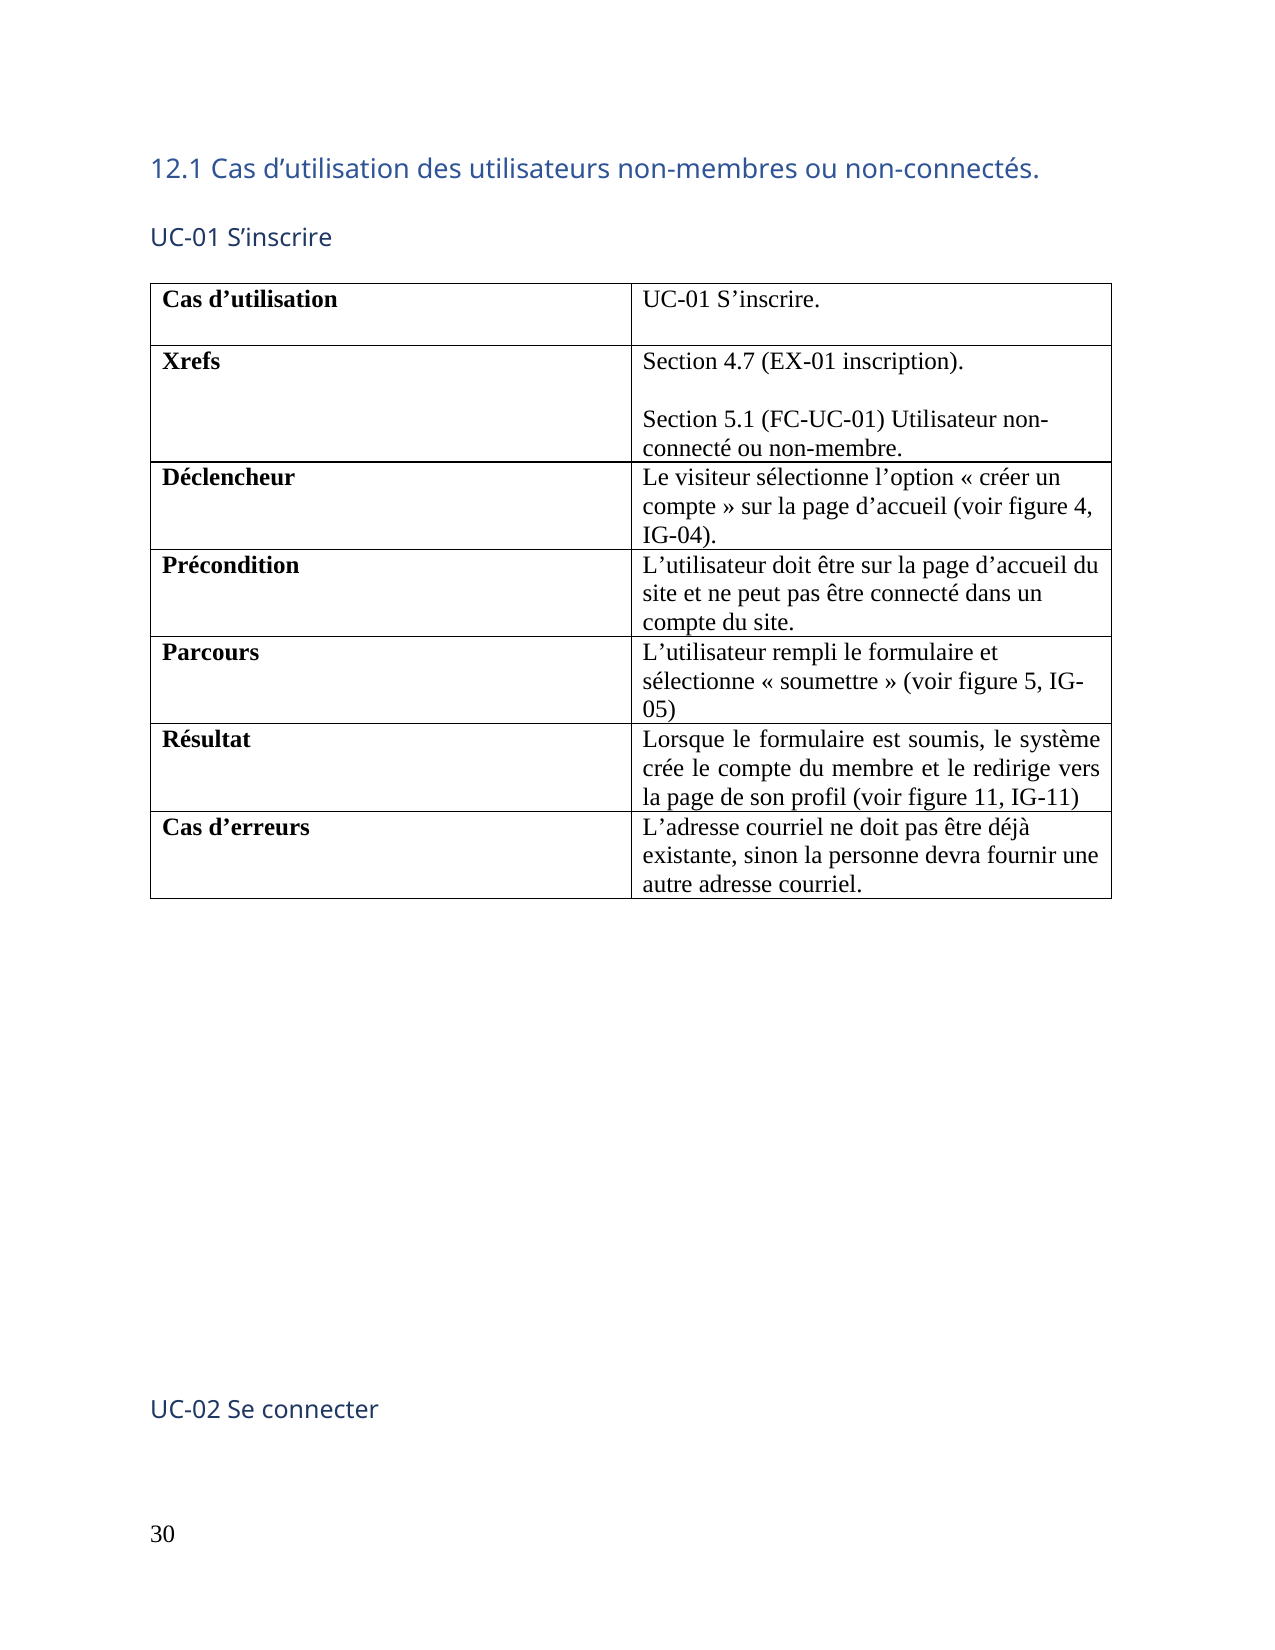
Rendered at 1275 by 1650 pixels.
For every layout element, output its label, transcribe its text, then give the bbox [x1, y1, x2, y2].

table_cell L’adresse courriel ne doit pas être déjà existante, sinon la personne devra fournir une autre adresse courriel. [632, 812, 1111, 898]
table_cell Déclencheur [151, 463, 631, 549]
table_cell Cas d’erreurs [151, 812, 631, 898]
table_cell Section 4.7 (EX-01 inscription). Section 5.1 (FC-UC-01) Utilisateur non-connecté ou non-membre. [632, 346, 1111, 461]
table_cell Précondition [151, 550, 631, 636]
subtitle UC-02 Se connecter [150, 1392, 1125, 1426]
table_cell Résultat [151, 724, 631, 811]
table_cell Xrefs [151, 346, 631, 461]
table_cell L’utilisateur doit être sur la page d’accueil du site et ne peut pas être connecté dans un compte du site. [632, 550, 1111, 636]
subtitle UC-01 S’inscrire [150, 220, 1125, 254]
table_cell Le visiteur sélectionne l’option « créer un compte » sur la page d’accueil (voir figure 4, IG-04). [632, 463, 1111, 549]
table_header Cas d’utilisation [151, 284, 631, 345]
table_header UC-01 S’inscrire. [632, 284, 1111, 345]
subtitle 12.1 Cas d’utilisation des utilisateurs non-membres ou non-connectés. [150, 150, 1125, 187]
table_cell Lorsque le formulaire est soumis, le système crée le compte du membre et le redirige vers la page de son profil (voir figure 11, IG-11) [632, 724, 1111, 811]
table_cell Parcours [151, 637, 631, 723]
table_cell L’utilisateur rempli le formulaire et sélectionne « soumettre » (voir figure 5, IG-05) [632, 637, 1111, 723]
